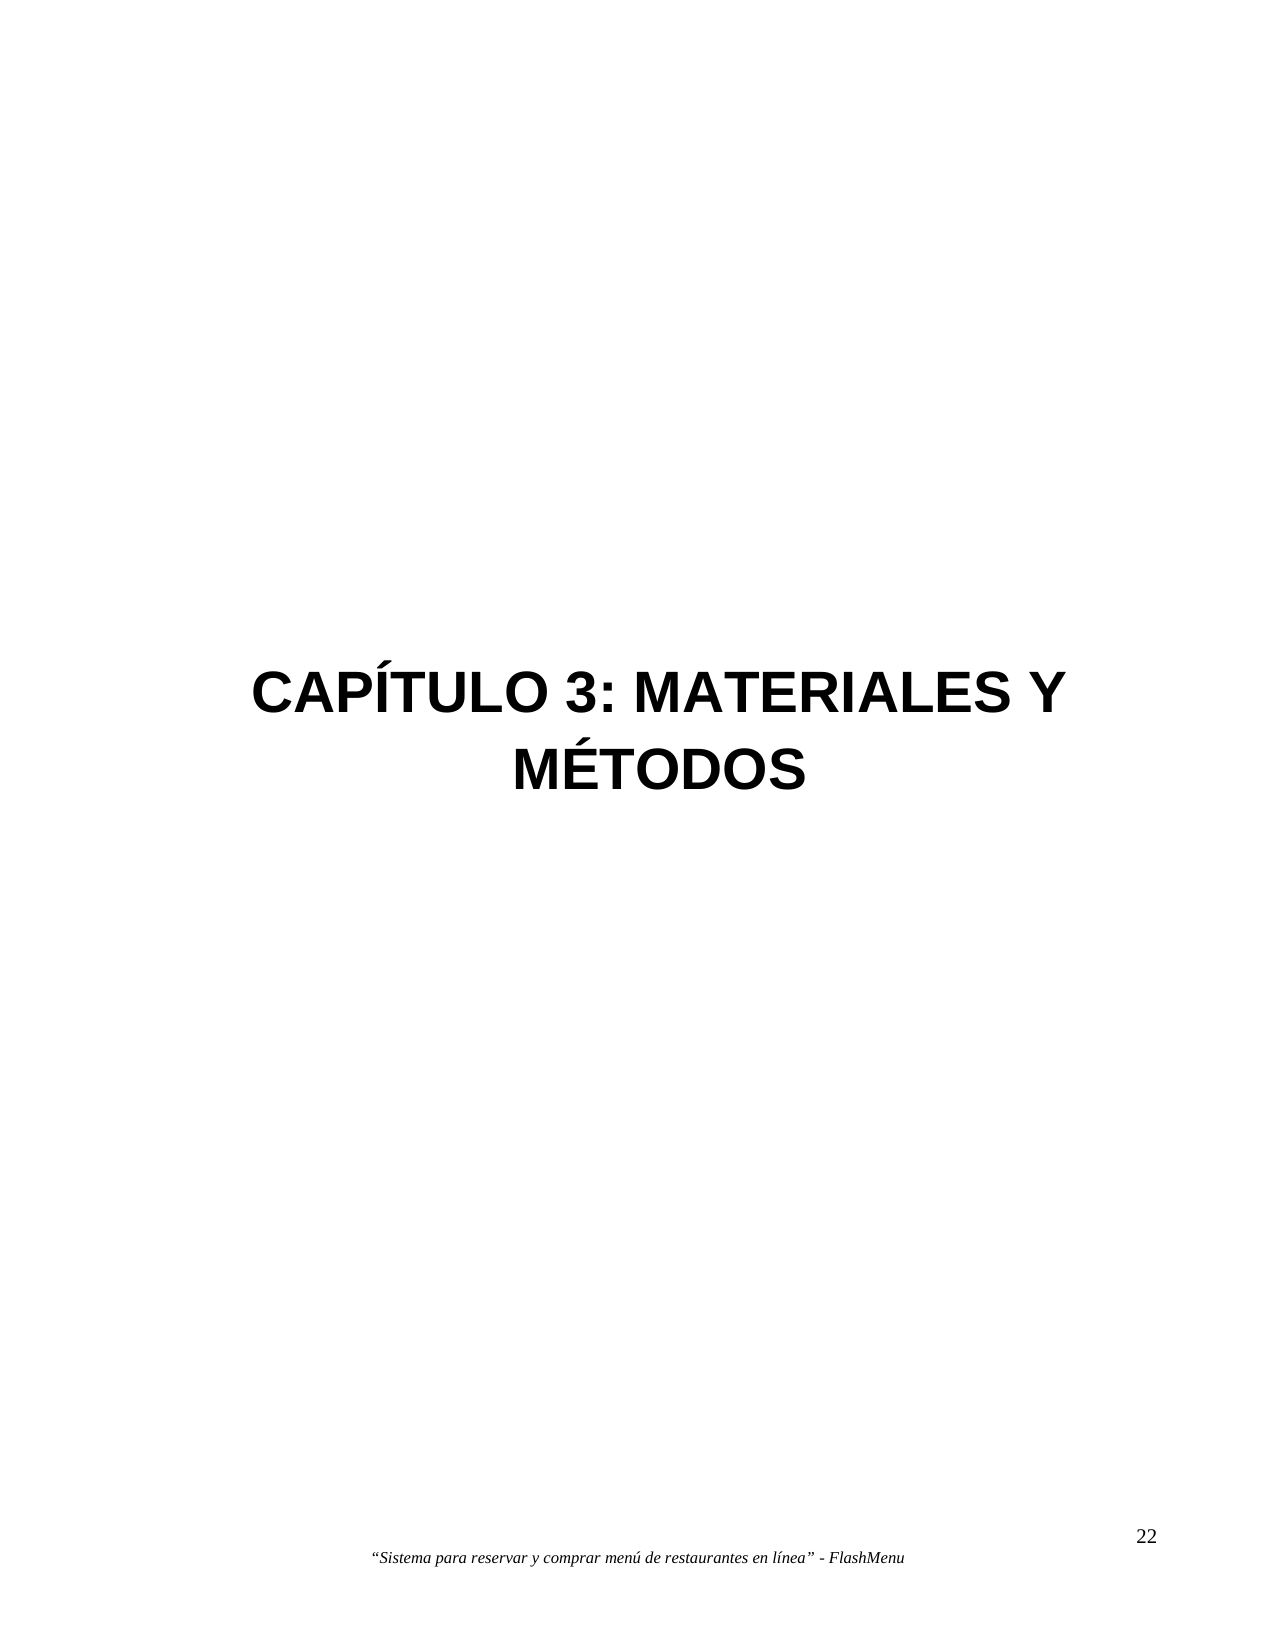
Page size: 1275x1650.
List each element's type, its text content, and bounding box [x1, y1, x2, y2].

list CAPÍTULO 3: MATERIALES Y MÉTODOS [162, 658, 1157, 802]
